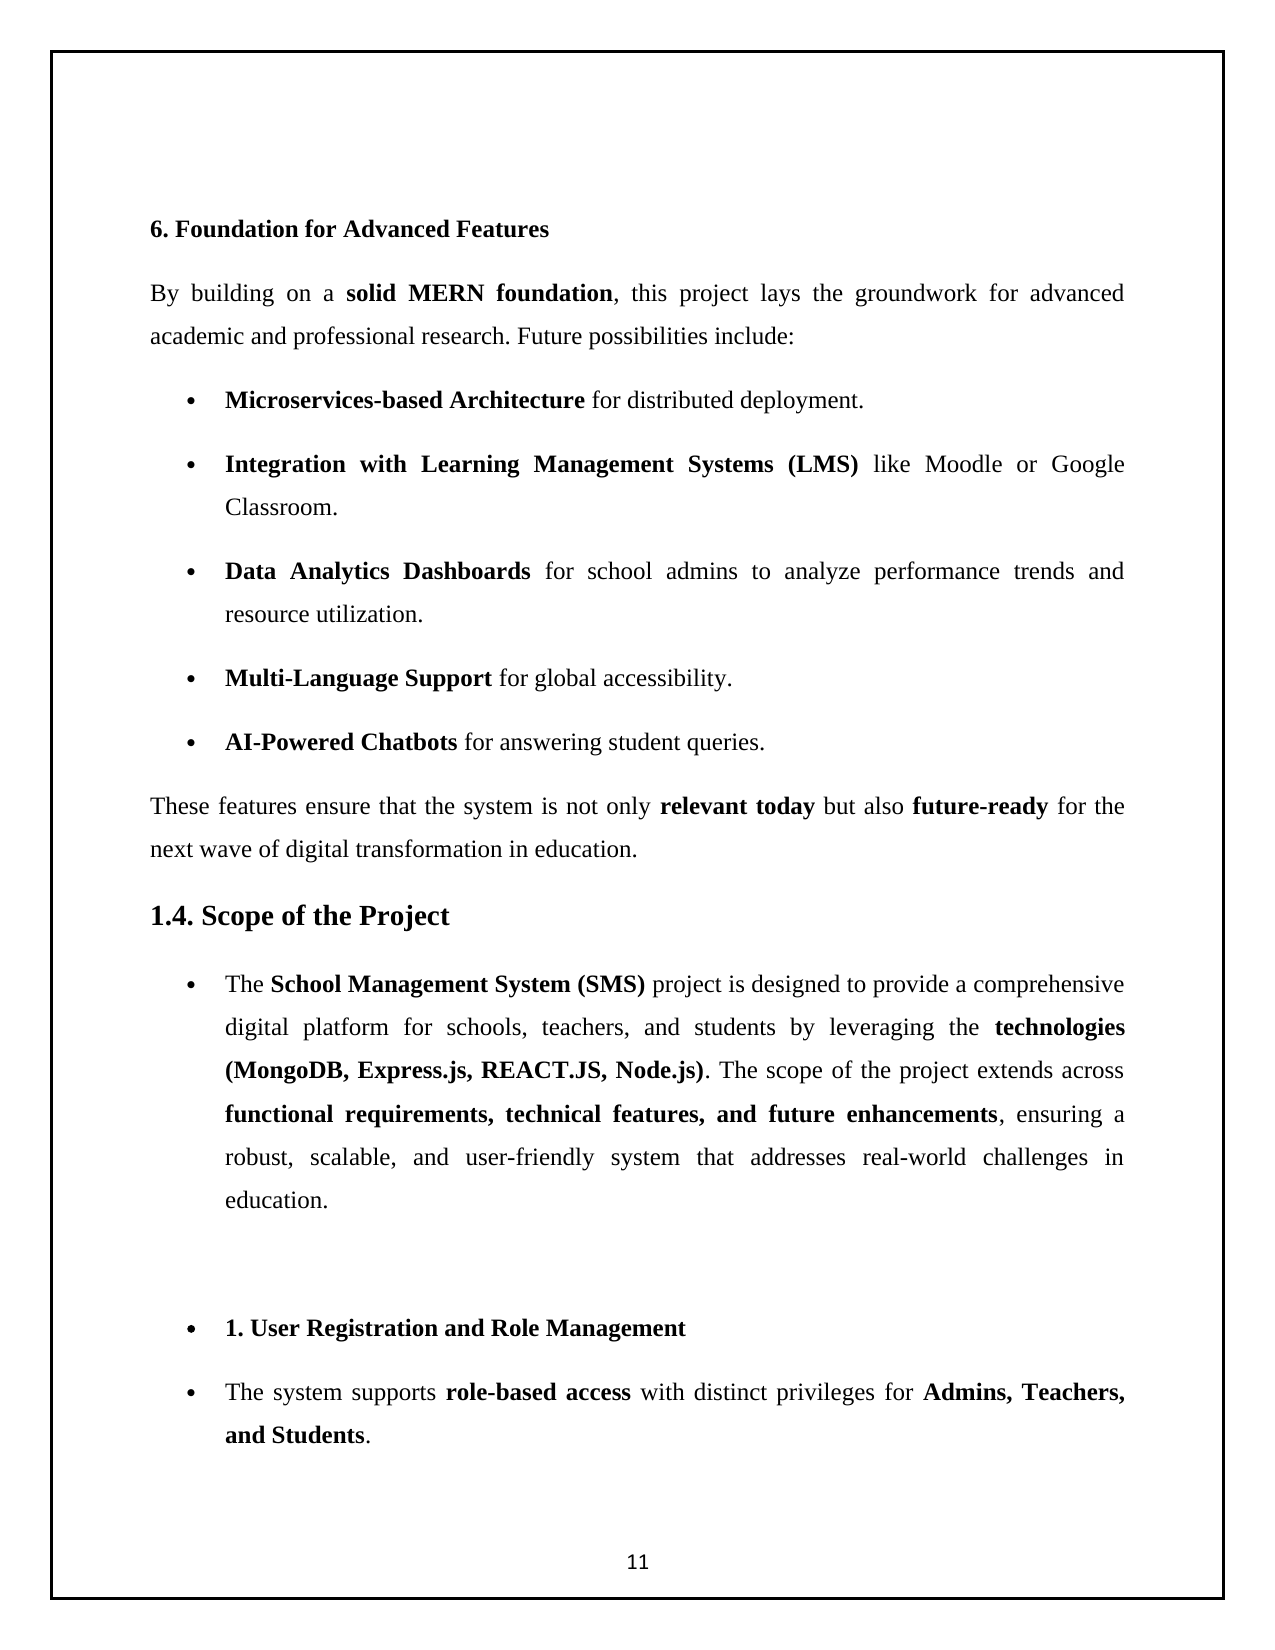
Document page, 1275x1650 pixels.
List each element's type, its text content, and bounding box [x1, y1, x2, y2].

list Microservices-based Architecture for distributed deployment. [187, 385, 1125, 414]
list Data Analytics Dashboards for school admins to analyze performance trends and resource utilization. [187, 556, 1125, 628]
text 6. Foundation for Advanced Features [150, 214, 1125, 243]
text By building on a solid MERN foundation, this project lays the groundwork for advanced academic and professional research. Future possibilities include: [150, 278, 1125, 350]
list The School Management System (SMS) project is designed to provide a comprehensive digital platform for schools, teachers, and students by leveraging the technologies (MongoDB, Express.js, REACT.JS, Node.js). The scope of the project extends across functional requirements, technical features, and future enhancements, ensuring a robust, scalable, and user-friendly system that addresses real-world challenges in education. [187, 969, 1125, 1214]
list AI-Powered Chatbots for answering student queries. [187, 727, 1125, 756]
list The system supports role-based access with distinct privileges for Admins, Teachers, and Students. [187, 1377, 1125, 1449]
text These features ensure that the system is not only relevant today but also future-ready for the next wave of digital transformation in education. [150, 791, 1125, 863]
list 1. User Registration and Role Management [187, 1313, 1125, 1342]
list Multi-Language Support for global accessibility. [187, 663, 1125, 692]
text 1.4. Scope of the Project [150, 898, 1125, 932]
list Integration with Learning Management Systems (LMS) like Moodle or Google Classroom. [187, 449, 1125, 521]
